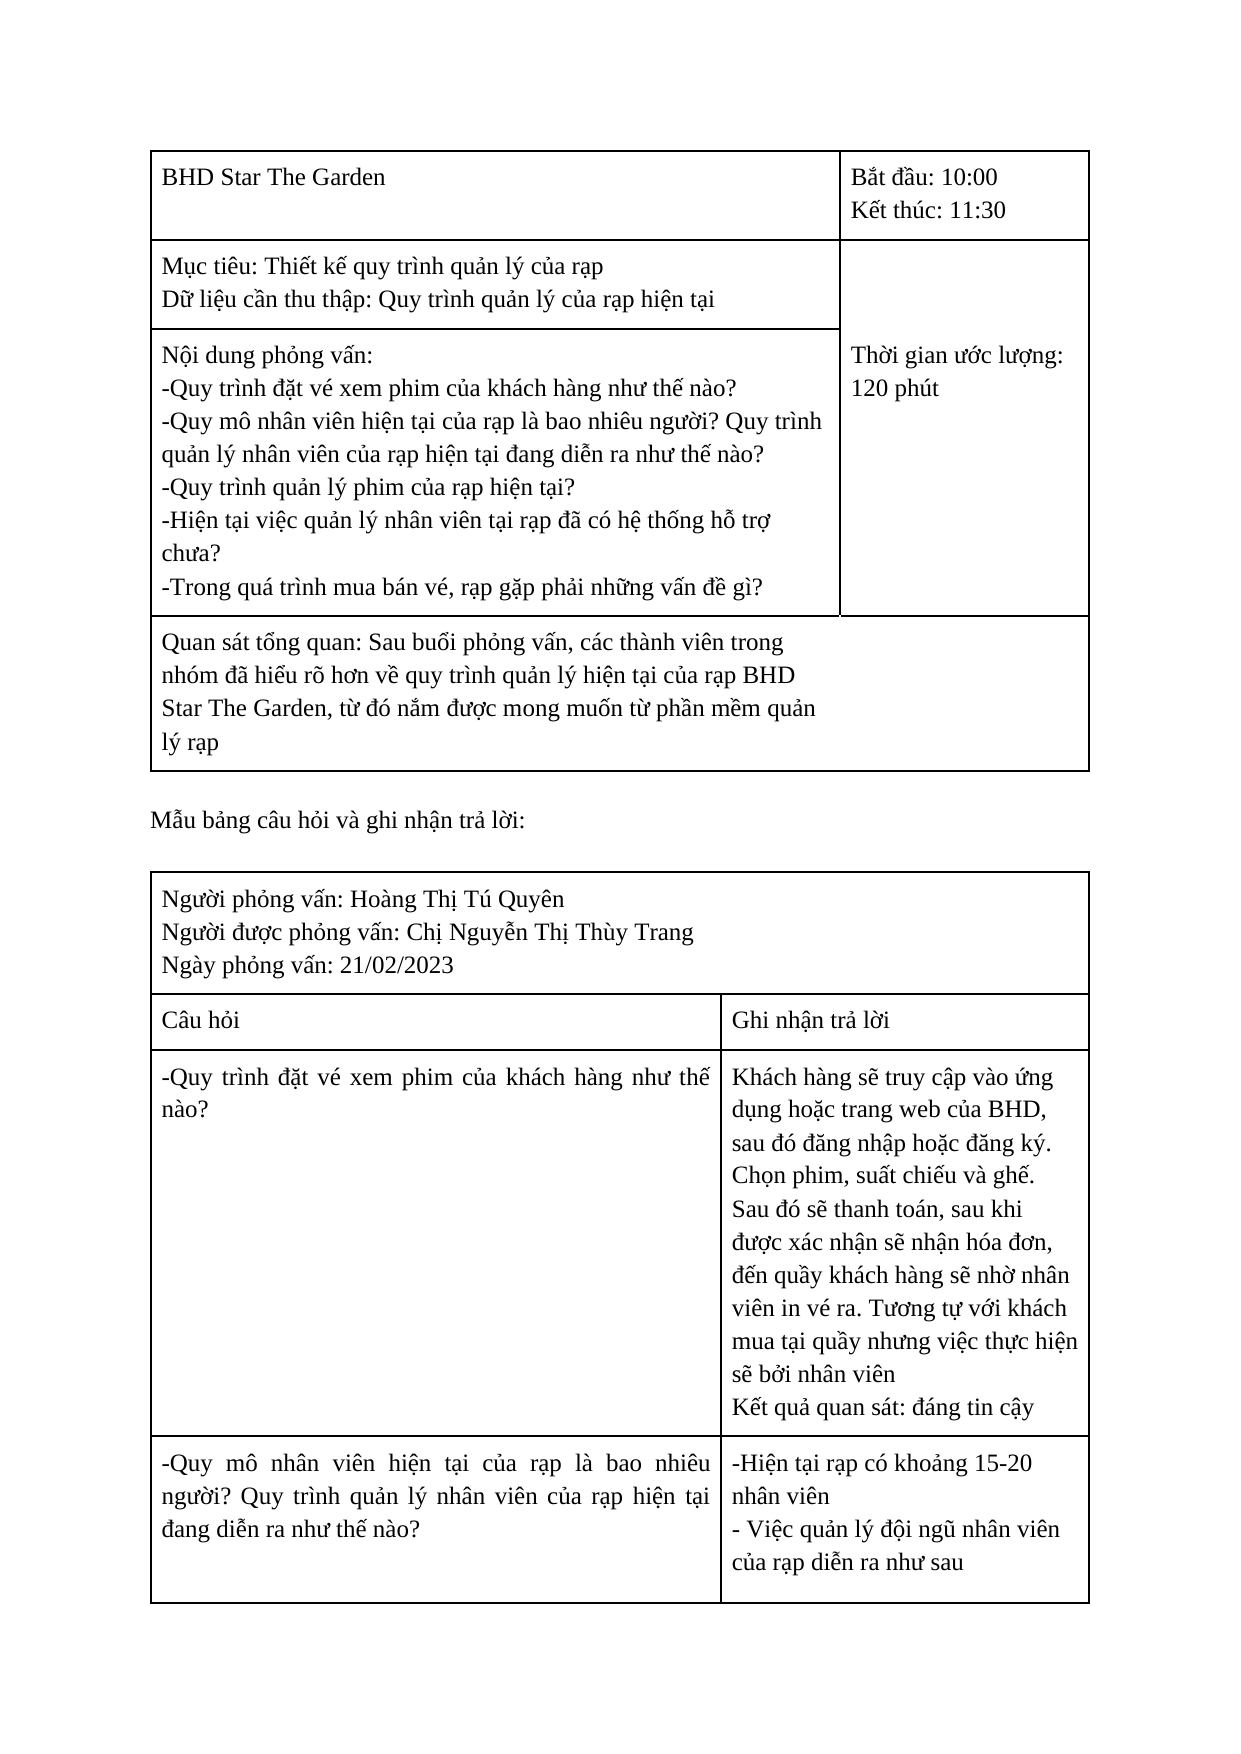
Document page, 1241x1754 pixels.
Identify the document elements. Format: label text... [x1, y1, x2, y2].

text Mẫu bảng câu hỏi và ghi nhận trả lời: [150, 805, 1090, 834]
table_cell Thời gian ước lượng: 120 phút [841, 330, 1088, 615]
table_cell Nội dung phỏng vấn: -Quy trình đặt vé xem phim của khách hàng như thế nào? -Quy mô nhân viên hiện tại của rạp là bao nhiêu người? Quy trình quản lý nhân viên của rạp hiện tại đang diễn ra như thế nào? -Quy trình quản lý phim của rạp hiện tại? -Hiện tại việc quản lý nhân viên tại rạp đã có hệ thống hỗ trợ chưa? -Trong quá trình mua bán vé, rạp gặp phải những vấn đề gì? [152, 330, 839, 615]
table_cell [841, 617, 1088, 770]
table_cell Quan sát tổng quan: Sau buổi phỏng vấn, các thành viên trong nhóm đã hiểu rõ hơn về quy trình quản lý hiện tại của rạp BHD Star The Garden, từ đó nắm được mong muốn từ phần mềm quản lý rạp [152, 617, 839, 770]
table_header [722, 873, 1088, 993]
table_cell Ghi nhận trả lời [722, 995, 1088, 1049]
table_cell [152, 1437, 720, 1602]
table_cell Khách hàng sẽ truy cập vào ứng dụng hoặc trang web của BHD, sau đó đăng nhập hoặc đăng ký. Chọn phim, suất chiếu và ghế. Sau đó sẽ thanh toán, sau khi được xác nhận sẽ nhận hóa đơn, đến quầy khách hàng sẽ nhờ nhân viên in vé ra. Tương tự với khách mua tại quầy nhưng việc thực hiện sẽ bởi nhân viên Kết quả quan sát: đáng tin cậy [722, 1051, 1088, 1435]
table_header Người phỏng vấn: Hoàng Thị Tú Quyên Người được phỏng vấn: Chị Nguyễn Thị Thùy Trang Ngày phỏng vấn: 21/02/2023 [152, 873, 720, 993]
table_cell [152, 152, 839, 239]
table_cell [722, 1437, 1088, 1602]
table_cell Mục tiêu: Thiết kế quy trình quản lý của rạp Dữ liệu cần thu thập: Quy trình quản lý của rạp hiện tại [152, 241, 839, 328]
table_cell Câu hỏi [152, 995, 720, 1049]
table_cell [841, 241, 1088, 328]
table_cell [841, 152, 1088, 239]
table_cell -Quy trình đặt vé xem phim của khách hàng như thế nào? [152, 1051, 720, 1435]
